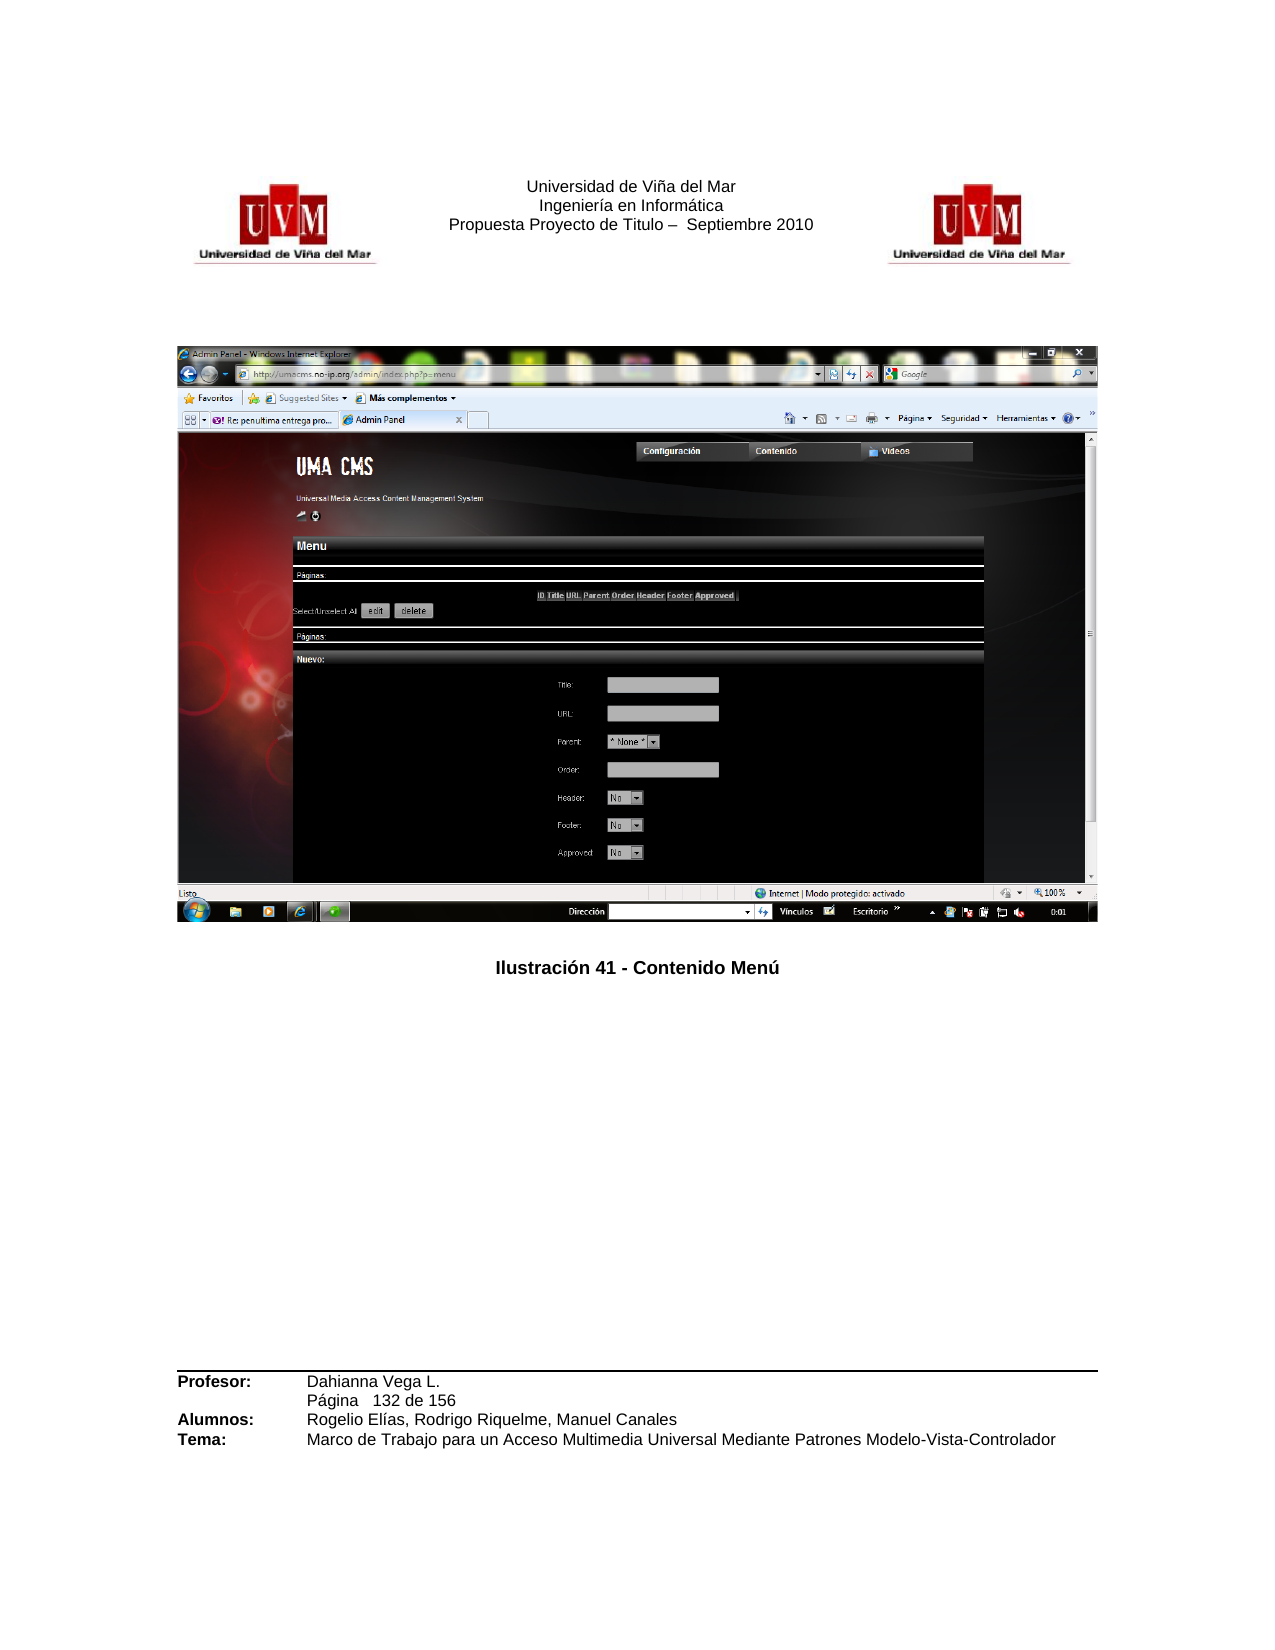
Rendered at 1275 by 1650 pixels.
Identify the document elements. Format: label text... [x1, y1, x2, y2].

text Ilustración 41 - Contenido Menú [177, 957, 1098, 978]
picture [177, 176, 390, 267]
picture [177, 346, 1098, 922]
picture [871, 176, 1084, 267]
